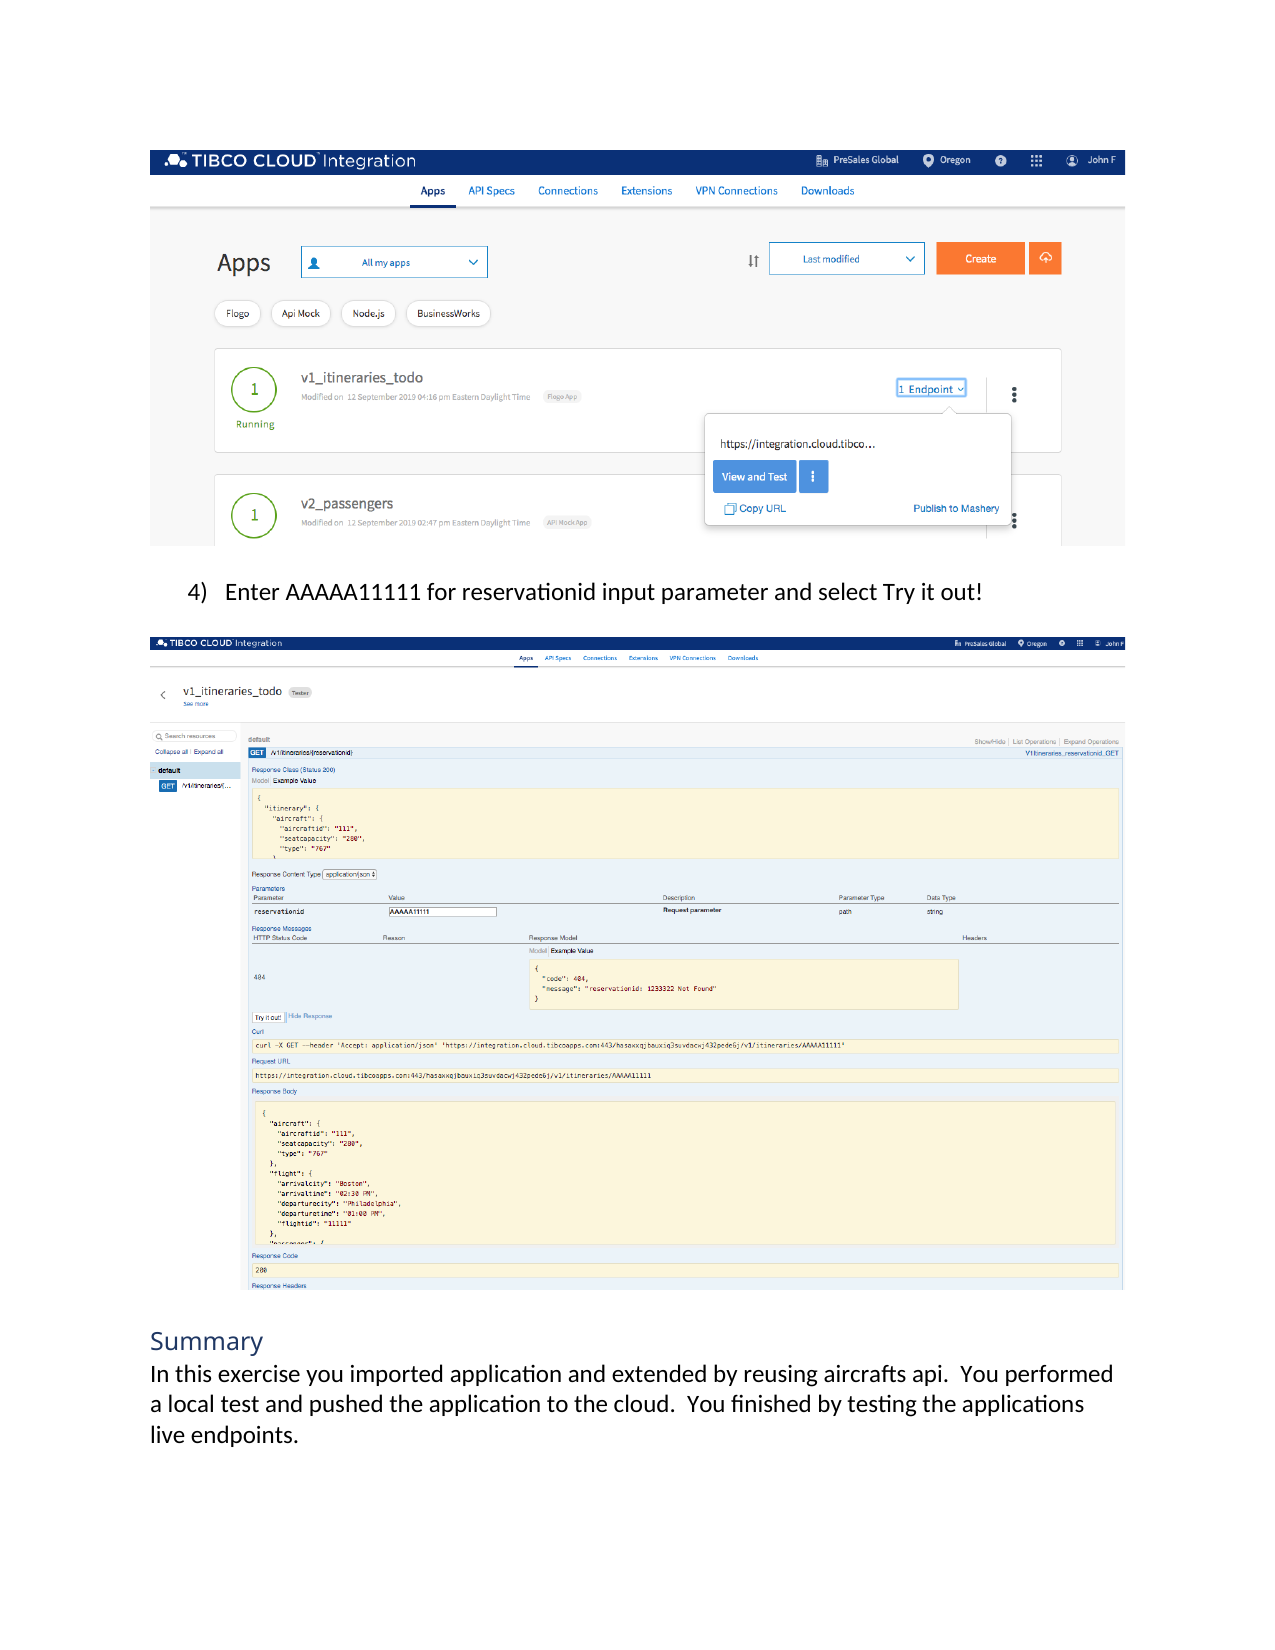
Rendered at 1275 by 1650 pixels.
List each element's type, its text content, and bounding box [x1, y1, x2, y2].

text In this exercise you imported application and extended by reusing aircrafts api. You performed a local test and pushed the application to the cloud. You finished by testing the applications live endpoints. [150, 1358, 1125, 1449]
picture [150, 150, 1125, 546]
subtitle Summary [150, 1324, 1125, 1358]
picture [150, 637, 1125, 1290]
list Enter AAAAA11111 for reservationid input parameter and select Try it out! [187, 576, 1125, 607]
